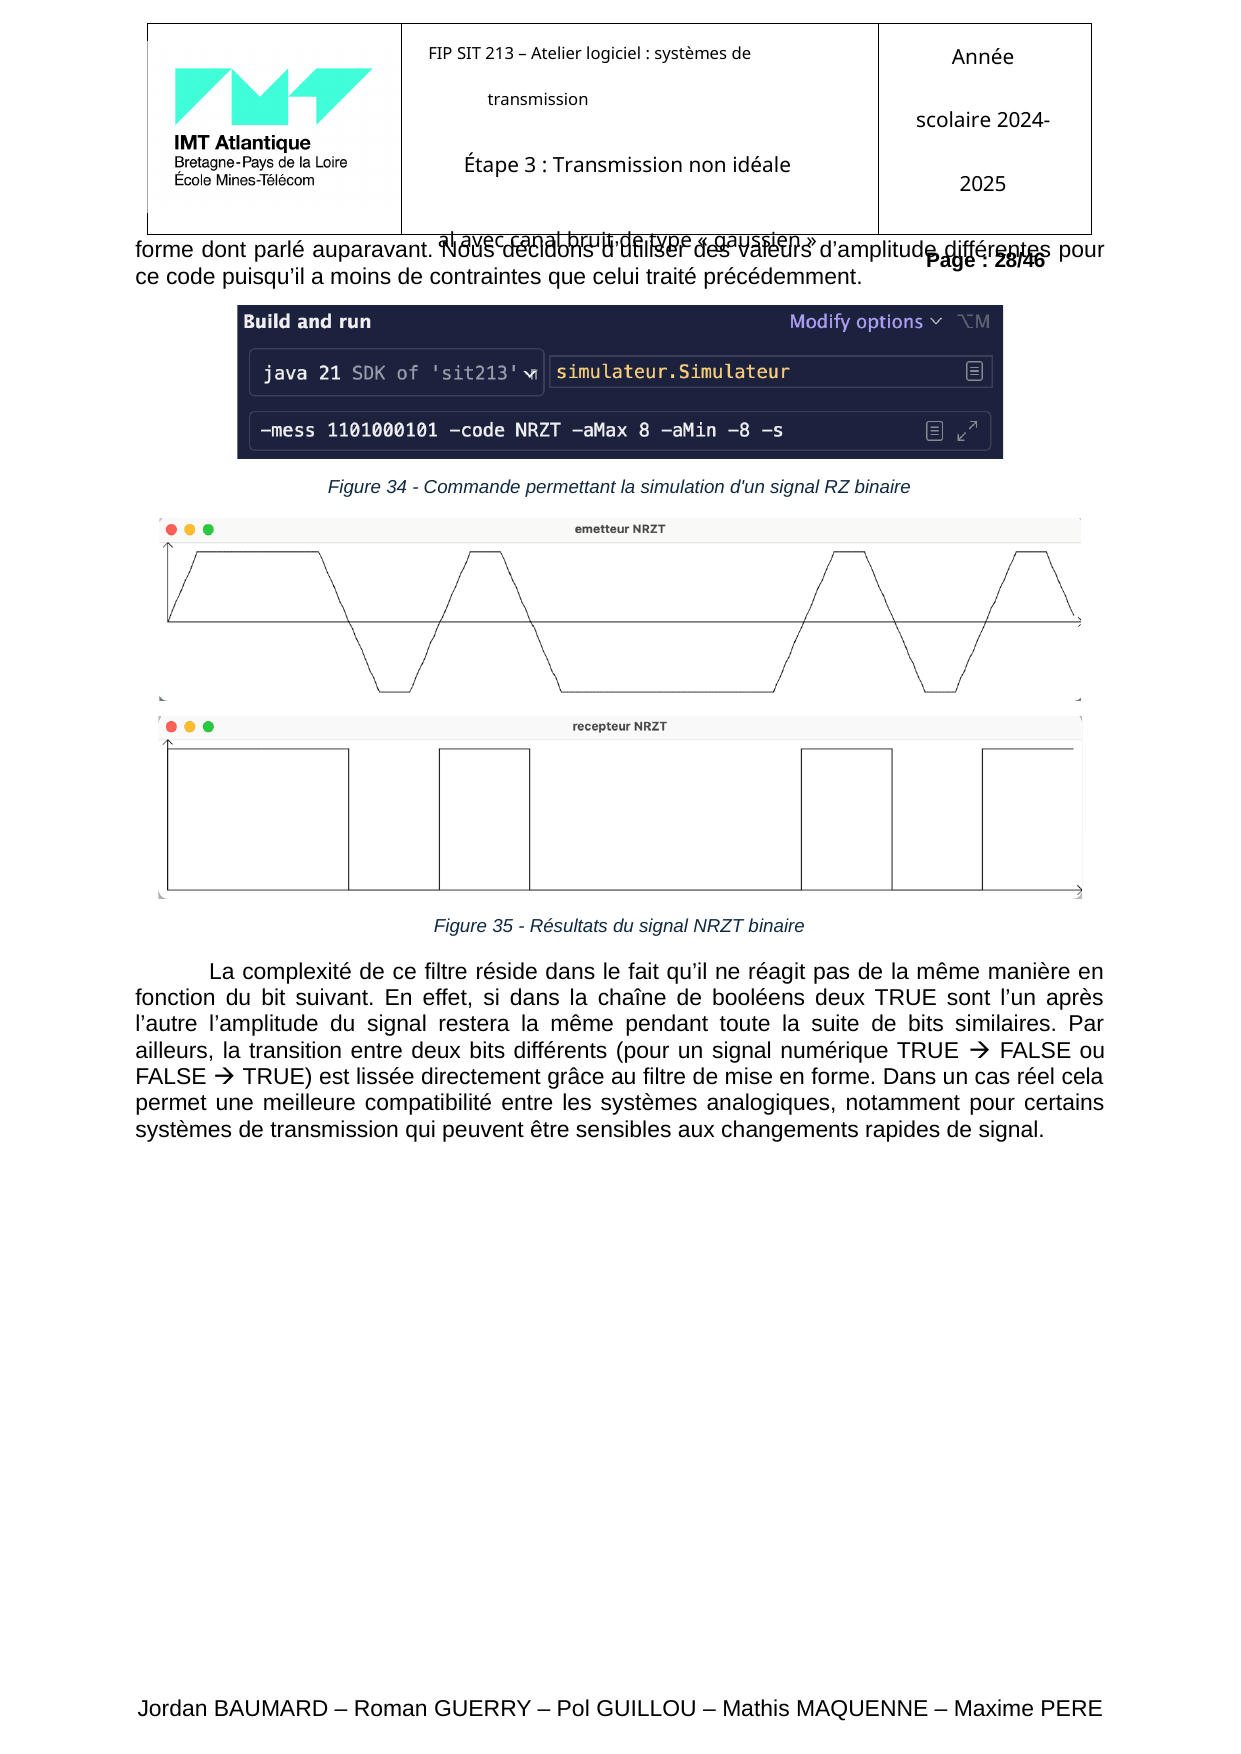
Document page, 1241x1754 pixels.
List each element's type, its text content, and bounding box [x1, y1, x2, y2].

text Figure 35 - Résultats du signal NRZT binaire [135, 915, 1105, 937]
picture [237, 305, 1004, 459]
text Figure 34 - Commande permettant la simulation d'un signal RZ binaire [135, 476, 1105, 497]
picture [147, 41, 401, 213]
text La complexité de ce filtre réside dans le fait qu’il ne réagit pas de la même manière en fonction du bit suivant. En effet, si dans la chaîne de booléens deux TRUE sont l’un après l’autre l’amplitude du signal restera la même pendant toute la suite de bits similaires. Par ailleurs, la transition entre deux bits différents (pour un signal numérique TRUE FALSE ou FALSE TRUE) est lissée directement grâce au filtre de mise en forme. Dans un cas réel cela permet une meilleure compatibilité entre les systèmes analogiques, notamment pour certains systèmes de transmission qui peuvent être sensibles aux changements rapides de signal. [135, 958, 1105, 1142]
picture [159, 518, 1081, 701]
picture [158, 716, 1083, 899]
